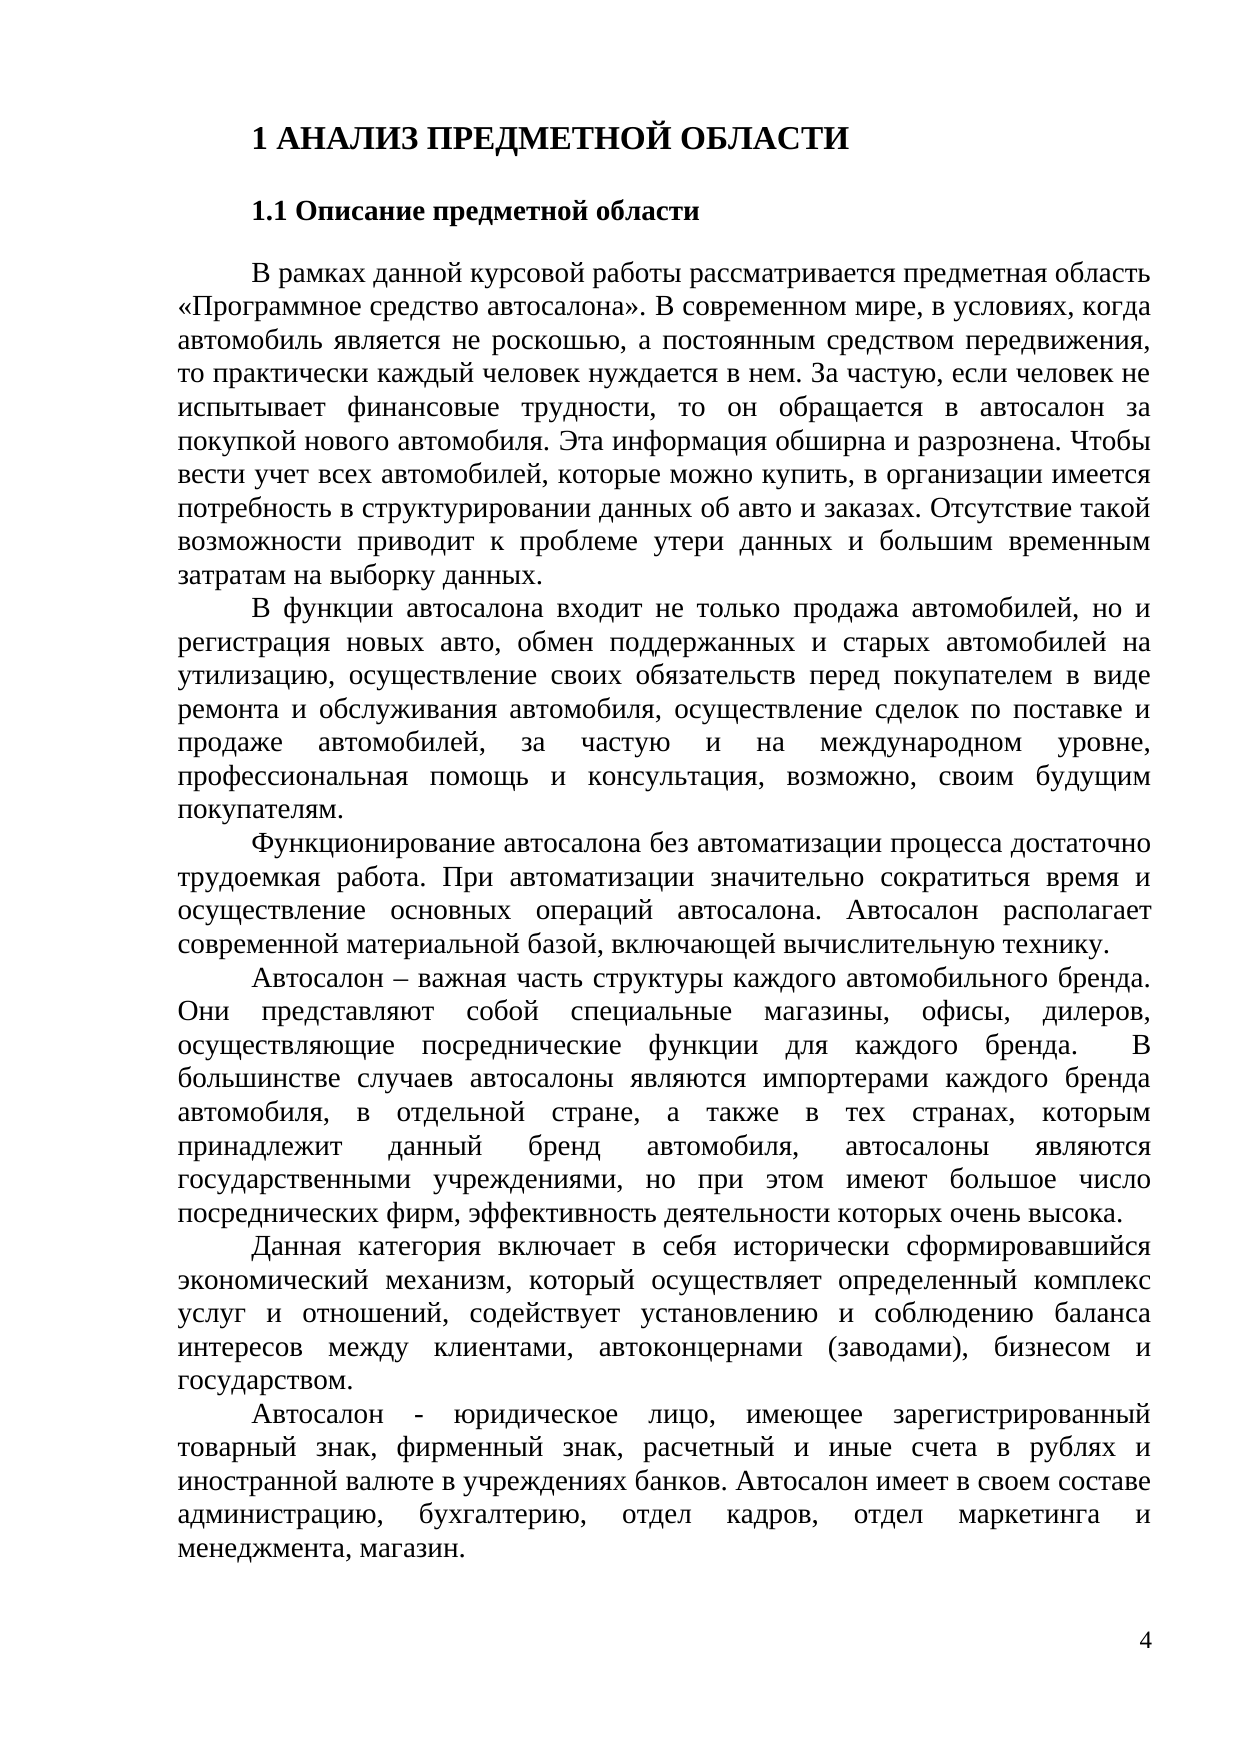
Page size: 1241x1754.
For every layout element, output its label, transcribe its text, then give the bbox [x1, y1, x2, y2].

text Автосалон - юридическое лицо, имеющее зарегистрированный товарный знак, фирменный знак, расчетный и иные счета в рублях и иностранной валюте в учреждениях банков. Автосалон имеет в своем составе администрацию, бухгалтерию, отдел кадров, отдел маркетинга и менеджмента, магазин. [177, 1396, 1152, 1564]
subtitle 1.1 Описание предметной области [177, 193, 1152, 226]
subtitle Анализ предметной области [177, 118, 1152, 156]
text Функционирование автосалона без автоматизации процесса достаточно трудоемкая работа. При автоматизации значительно сократиться время и осуществление основных операций автосалона. Автосалон располагает современной материальной базой, включающей вычислительную технику. [177, 825, 1152, 960]
text В рамках данной курсовой работы рассматривается предметная область «Программное средство автосалона». В современном мире, в условиях, когда автомобиль является не роскошью, а постоянным средством передвижения, то практически каждый человек нуждается в нем. За частую, если человек не испытывает финансовые трудности, то он обращается в автосалон за покупкой нового автомобиля. Эта информация обширна и разрознена. Чтобы вести учет всех автомобилей, которые можно купить, в организации имеется потребность в структурировании данных об авто и заказах. Отсутствие такой возможности приводит к проблеме утери данных и большим временным затратам на выборку данных. [177, 255, 1152, 590]
text Автосалон – важная часть структуры каждого автомобильного бренда. Они представляют собой специальные магазины, офисы, дилеров, осуществляющие посреднические функции для каждого бренда. В большинстве случаев автосалоны являются импортерами каждого бренда автомобиля, в отдельной стране, а также в тех странах, которым принадлежит данный бренд автомобиля, автосалоны являются государственными учреждениями, но при этом имеют большое число посреднических фирм, эффективность деятельности которых очень высока. [177, 960, 1152, 1228]
text В функции автосалона входит не только продажа автомобилей, но и регистрация новых авто, обмен поддержанных и старых автомобилей на утилизацию, осуществление своих обязательств перед покупателем в виде ремонта и обслуживания автомобиля, осуществление сделок по поставке и продаже автомобилей, за частую и на международном уровне, профессиональная помощь и консультация, возможно, своим будущим покупателям. [177, 590, 1152, 825]
text Данная категория включает в себя исторически сформировавшийся экономический механизм, который осуществляет определенный комплекс услуг и отношений, содействует установлению и соблюдению баланса интересов между клиентами, автоконцернами (заводами), бизнесом и государством. [177, 1228, 1152, 1396]
